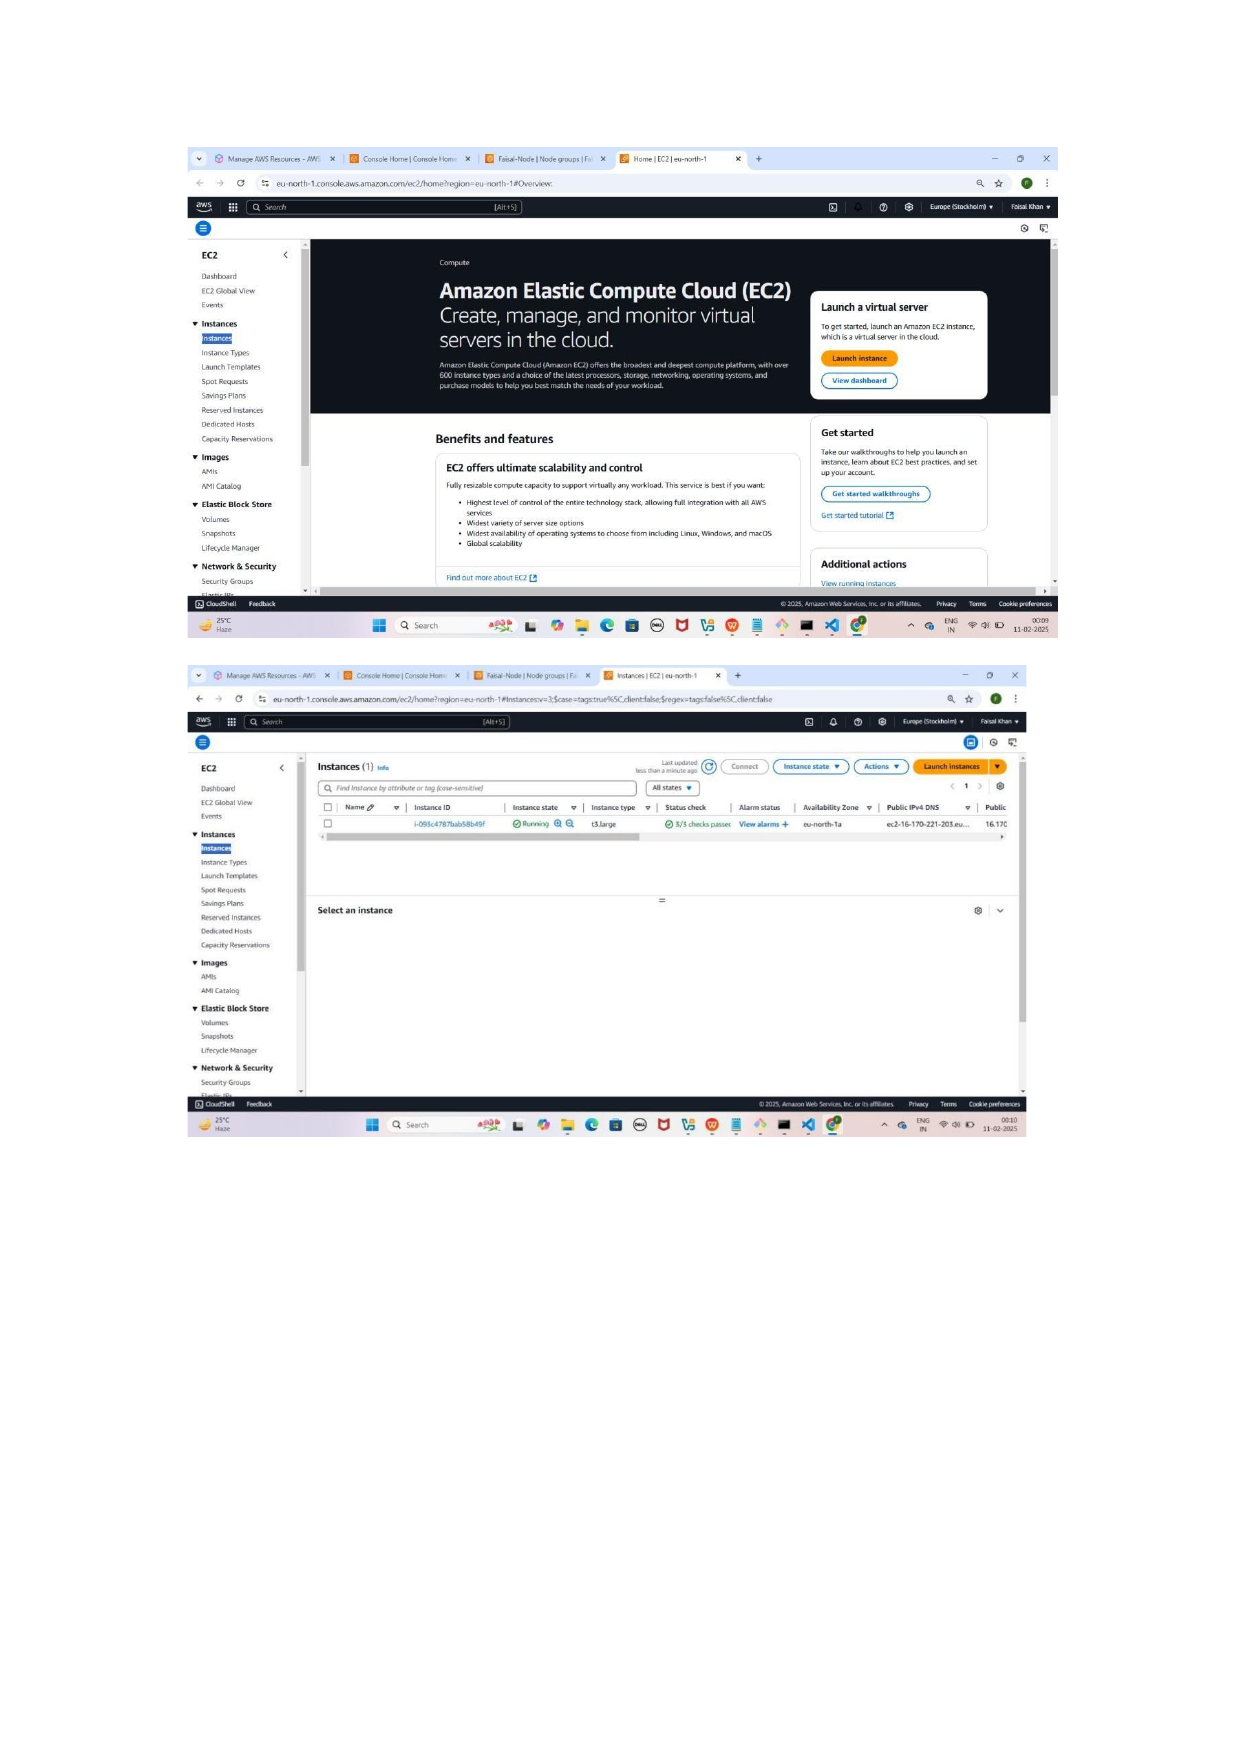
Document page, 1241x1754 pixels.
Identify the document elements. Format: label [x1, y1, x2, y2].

picture [187, 665, 1027, 1137]
picture [187, 147, 1058, 638]
